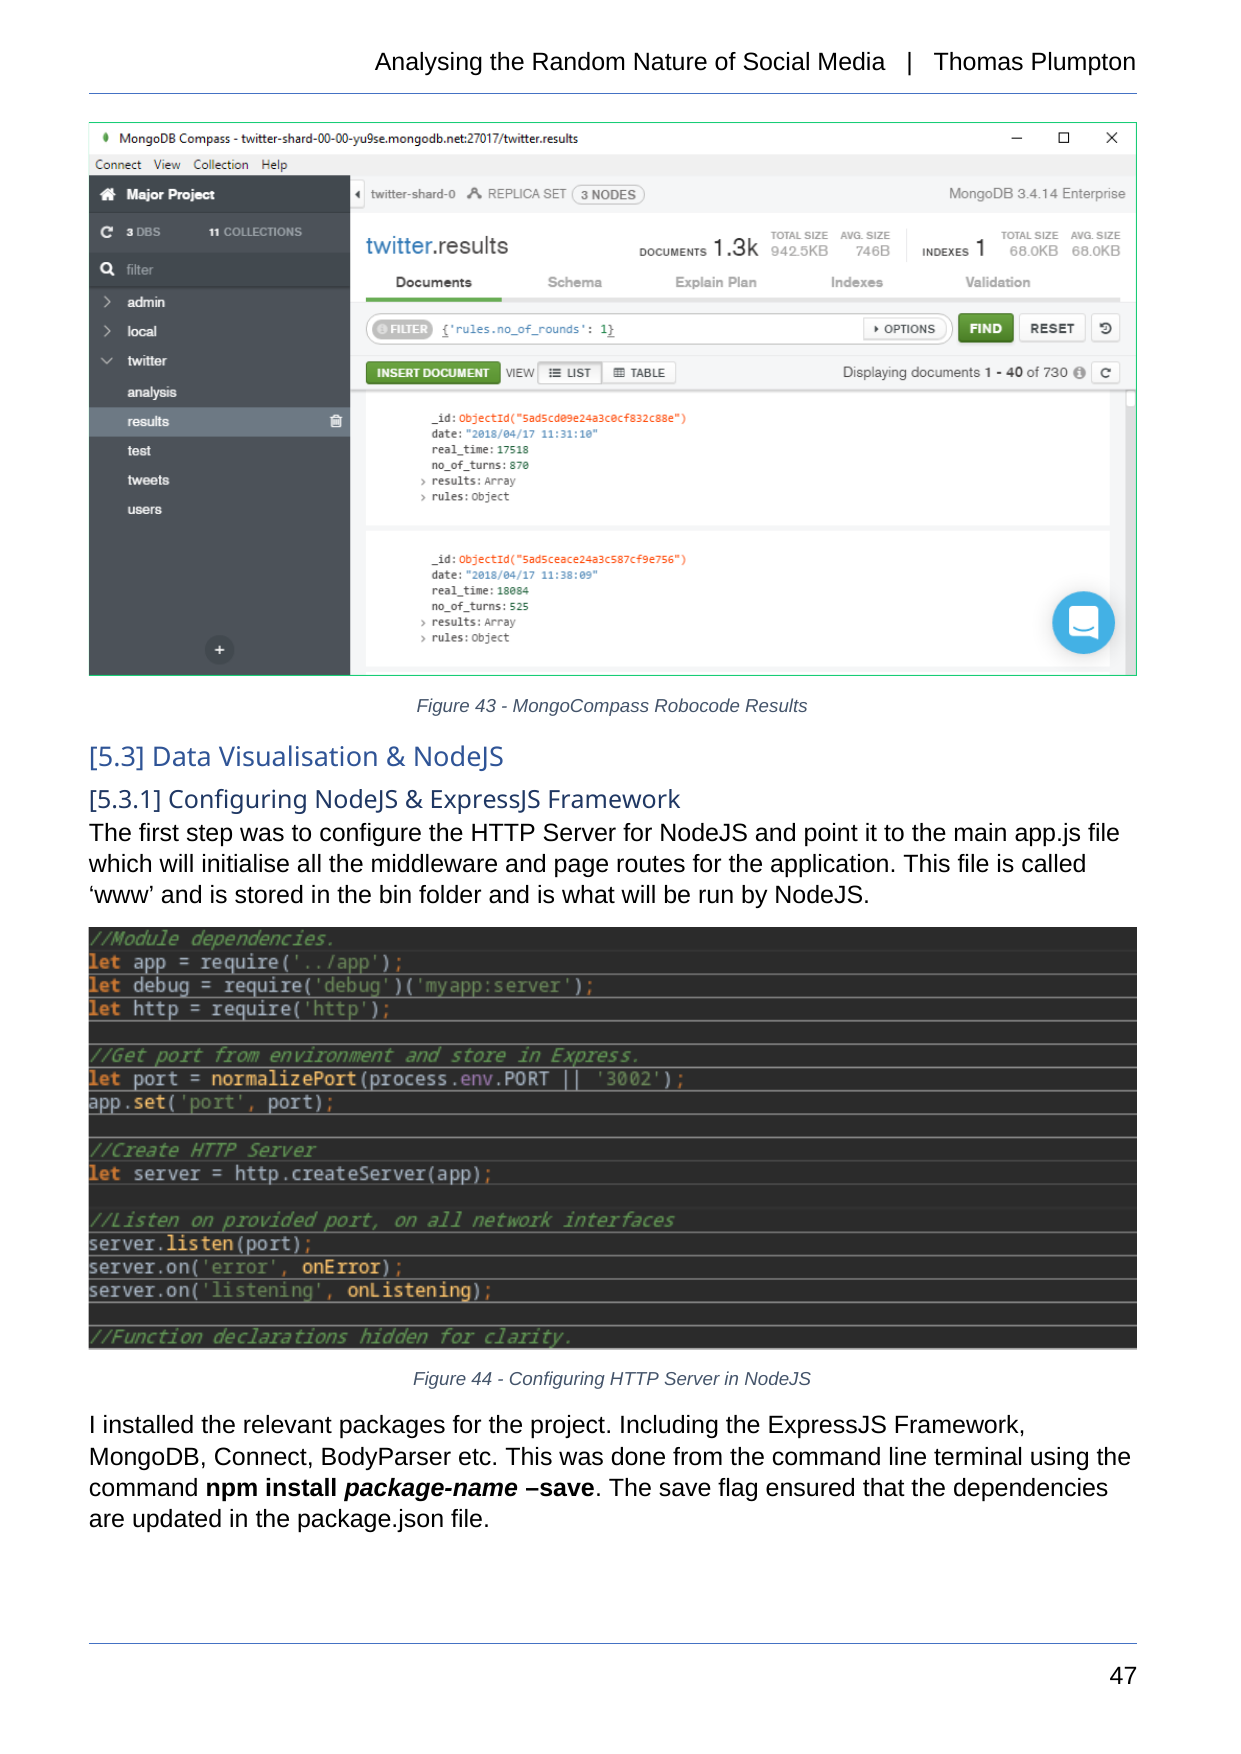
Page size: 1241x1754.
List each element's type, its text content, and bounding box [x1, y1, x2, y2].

text The first step was to configure the HTTP Server for NodeJS and point it to the main app.js file which will initialise all the middleware and page routes for the application. This file is called ‘www’ and is stored in the bin folder and is what will be run by NodeJS. [89, 818, 1137, 909]
text I installed the relevant packages for the project. Including the ExpressJS Framework, MongoDB, Connect, BodyParser etc. This was done from the command line terminal using the command npm install package-name –save. The save flag ensured that the dependencies are updated in the package.json file. [89, 1411, 1137, 1532]
subtitle [5.3.1] Configuring NodeJS & ExpressJS Framework [89, 781, 1137, 815]
picture [88, 122, 1137, 676]
subtitle [5.3] Data Visualisation & NodeJS [89, 737, 1137, 774]
